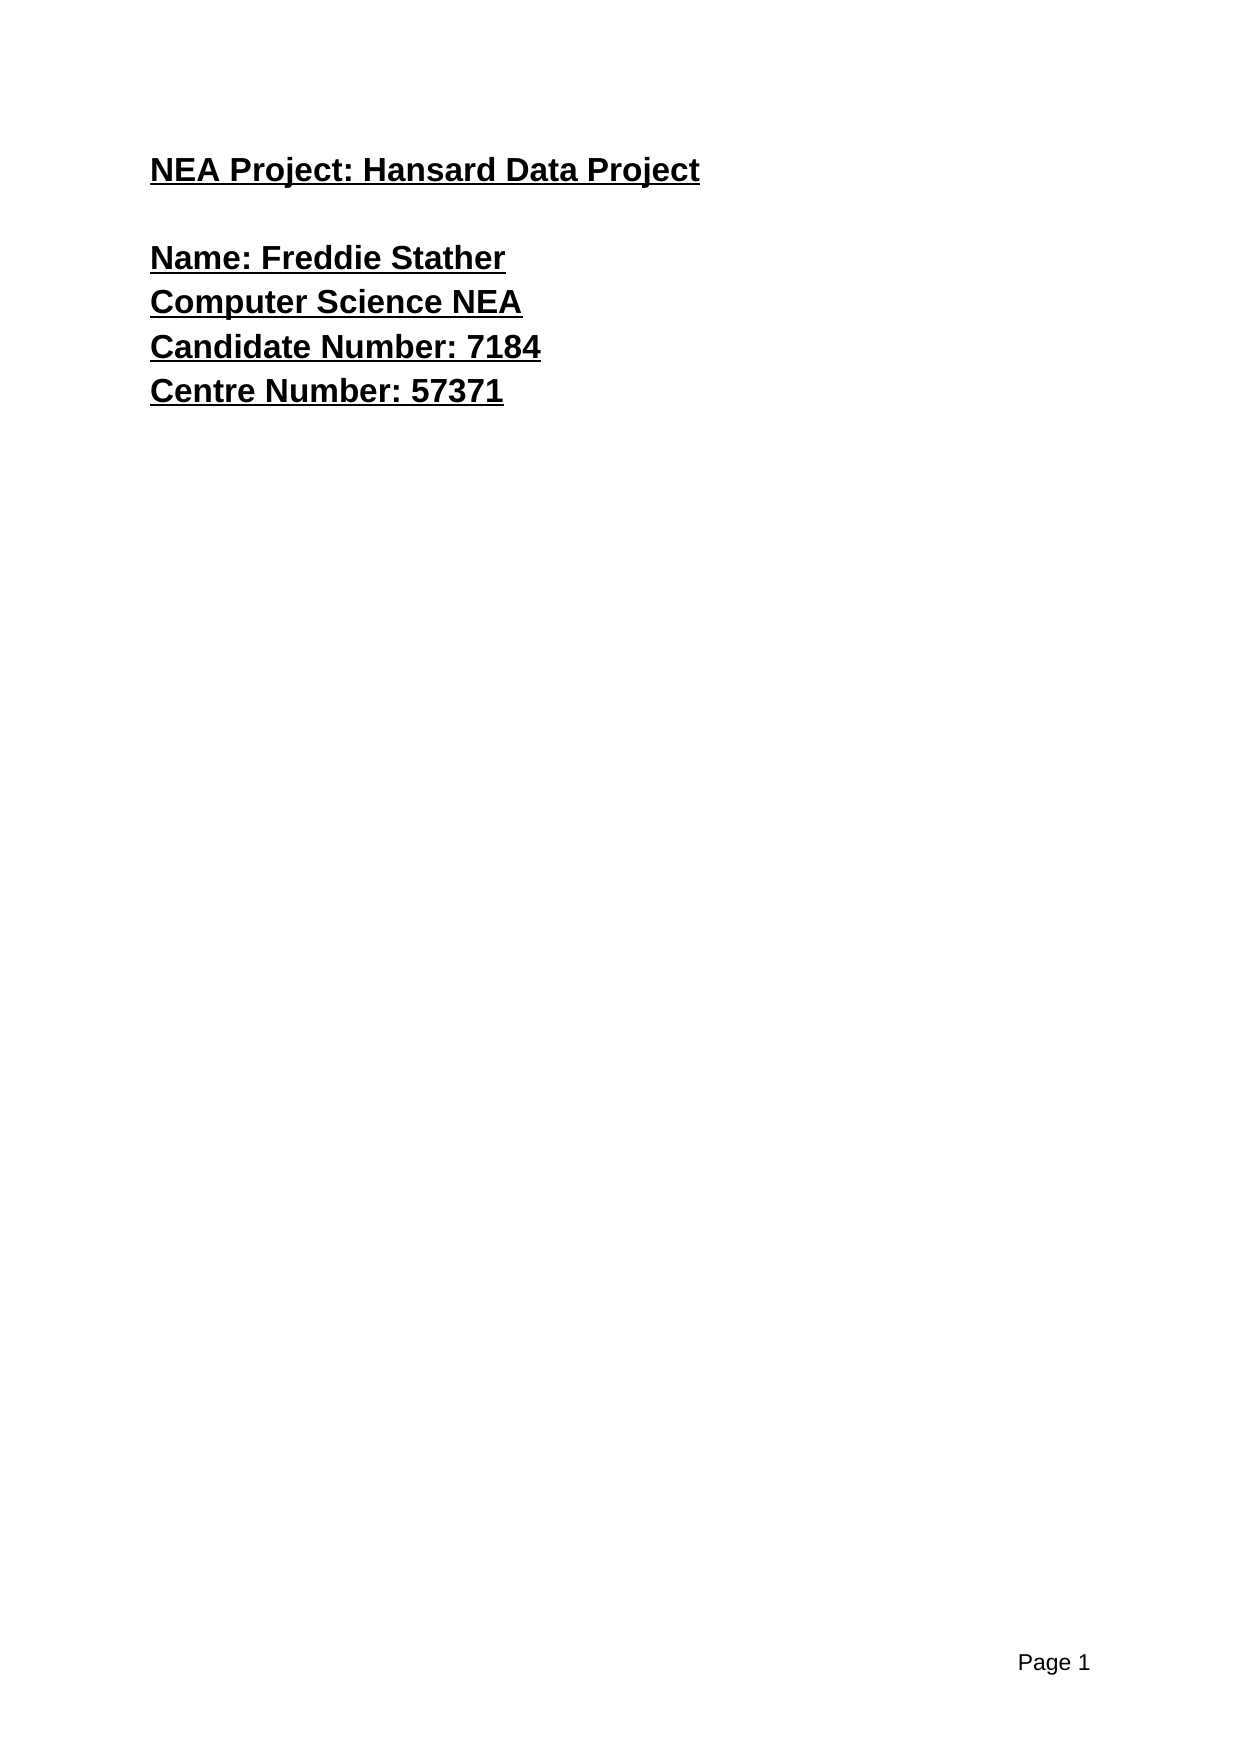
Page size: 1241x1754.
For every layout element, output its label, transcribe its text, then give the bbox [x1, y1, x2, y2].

text Name: Freddie Stather [150, 238, 1090, 277]
text NEA Project: Hansard Data Project [150, 150, 1090, 188]
text Candidate Number: 7184 [150, 327, 1090, 365]
text Centre Number: 57371 [150, 371, 1090, 409]
text Computer Science NEA [150, 282, 1090, 321]
